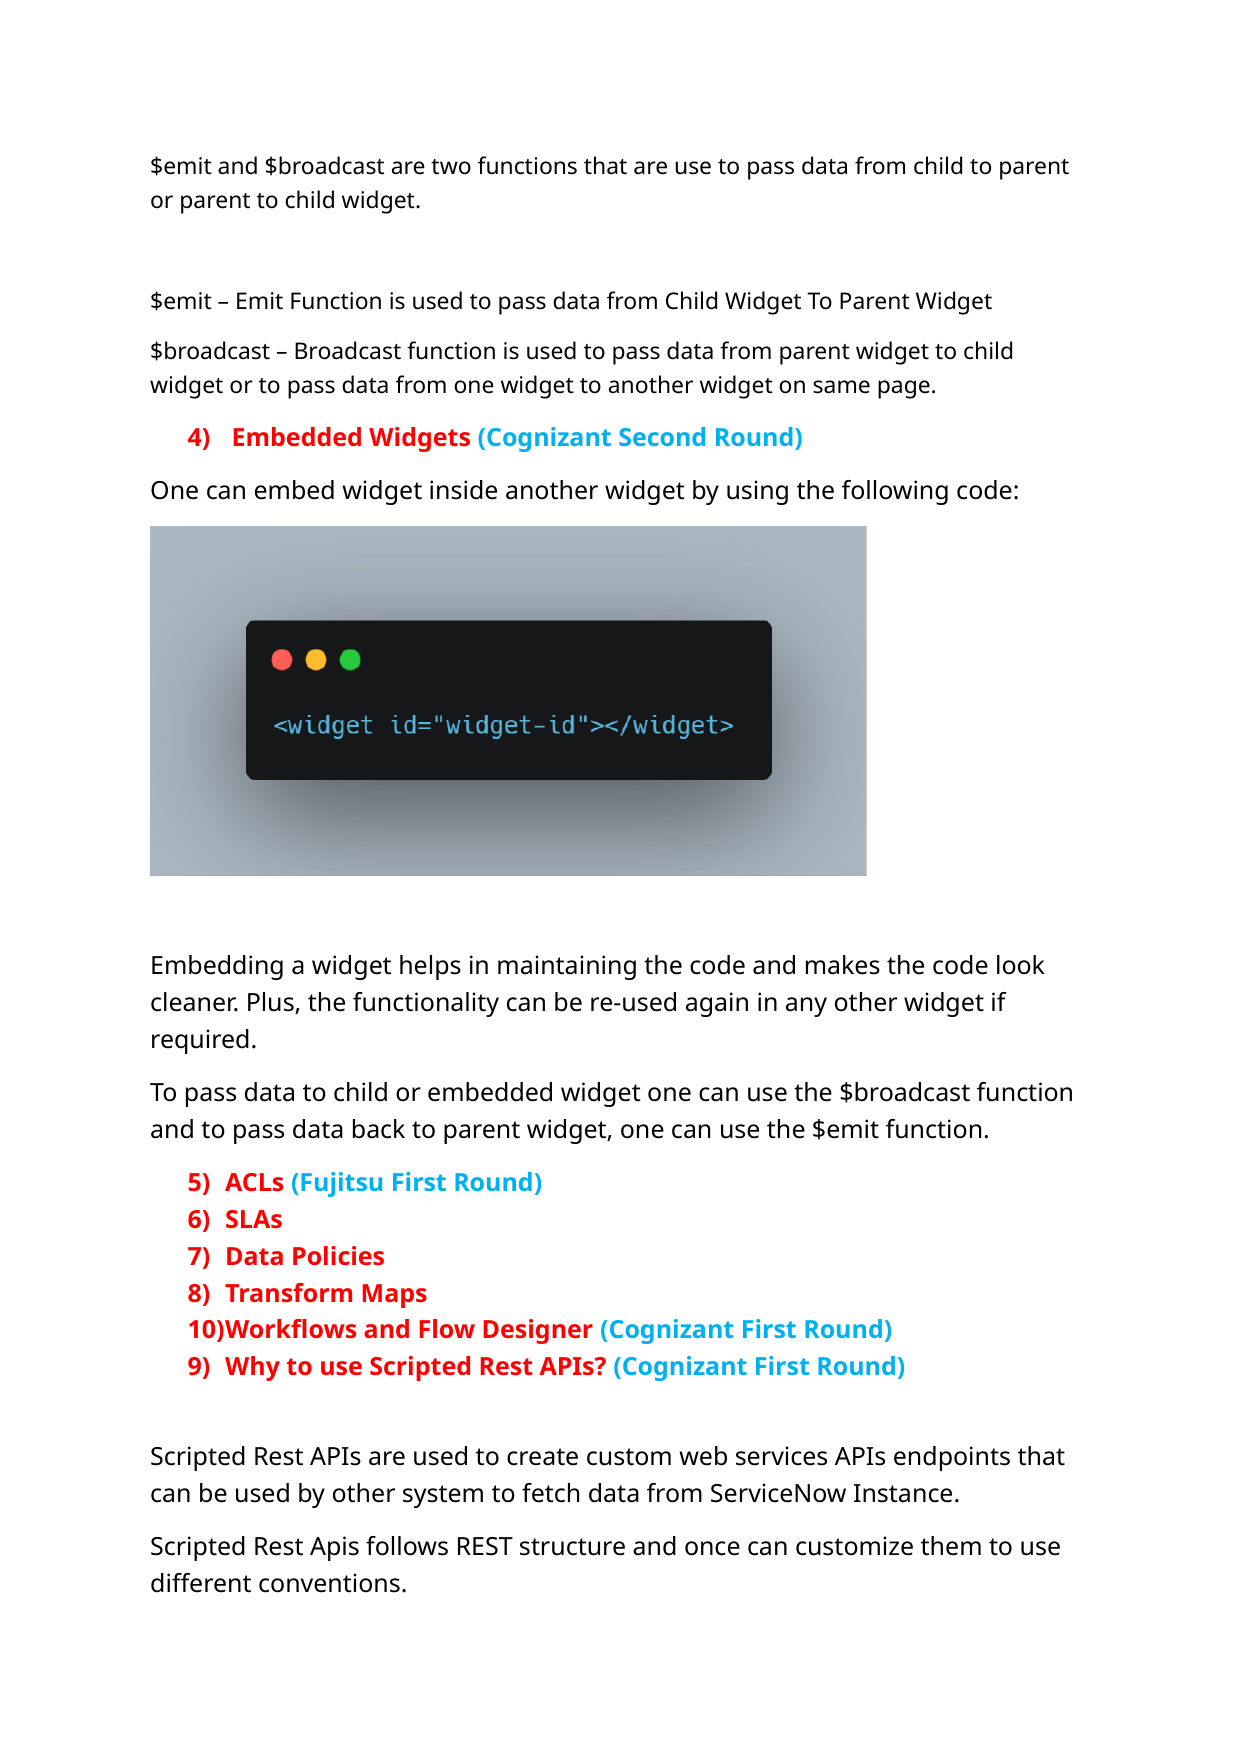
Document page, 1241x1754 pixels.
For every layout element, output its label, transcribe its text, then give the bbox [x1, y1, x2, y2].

list Data Policies [187, 1239, 1090, 1273]
picture [150, 526, 867, 876]
list Why to use Scripted Rest APIs? (Cognizant First Round) [187, 1348, 1090, 1382]
text To pass data to child or embedded widget one can use the $broadcast function and to pass data back to parent widget, one can use the $emit function. [150, 1075, 1090, 1146]
list SLAs [187, 1202, 1090, 1236]
list Workflows and Flow Designer (Cognizant First Round) [187, 1312, 1090, 1346]
text $emit – Emit Function is used to pass data from Child Widget To Parent Widget [150, 284, 1090, 316]
text $emit and $broadcast are two functions that are use to pass data from child to parent or parent to child widget. [150, 150, 1090, 215]
text Scripted Rest Apis follows REST structure and once can customize them to use different conventions. [150, 1529, 1090, 1599]
text Scripted Rest APIs are used to create custom web services APIs endpoints that can be used by other system to fetch data from ServiceNow Instance. [150, 1438, 1090, 1509]
list ACLs (Fujitsu First Round) [187, 1165, 1090, 1199]
text $broadcast – Broadcast function is used to pass data from parent widget to child widget or to pass data from one widget to another widget on same page. [150, 335, 1090, 400]
text One can embed widget inside another widget by using the following code: [150, 473, 1090, 507]
text Embedding a widget helps in maintaining the code and makes the code look cleaner. Plus, the functionality can be re-used again in any other widget if required. [150, 948, 1090, 1056]
list Embedded Widgets (Cognizant Second Round) [187, 419, 1090, 453]
list Transform Maps [187, 1275, 1090, 1309]
